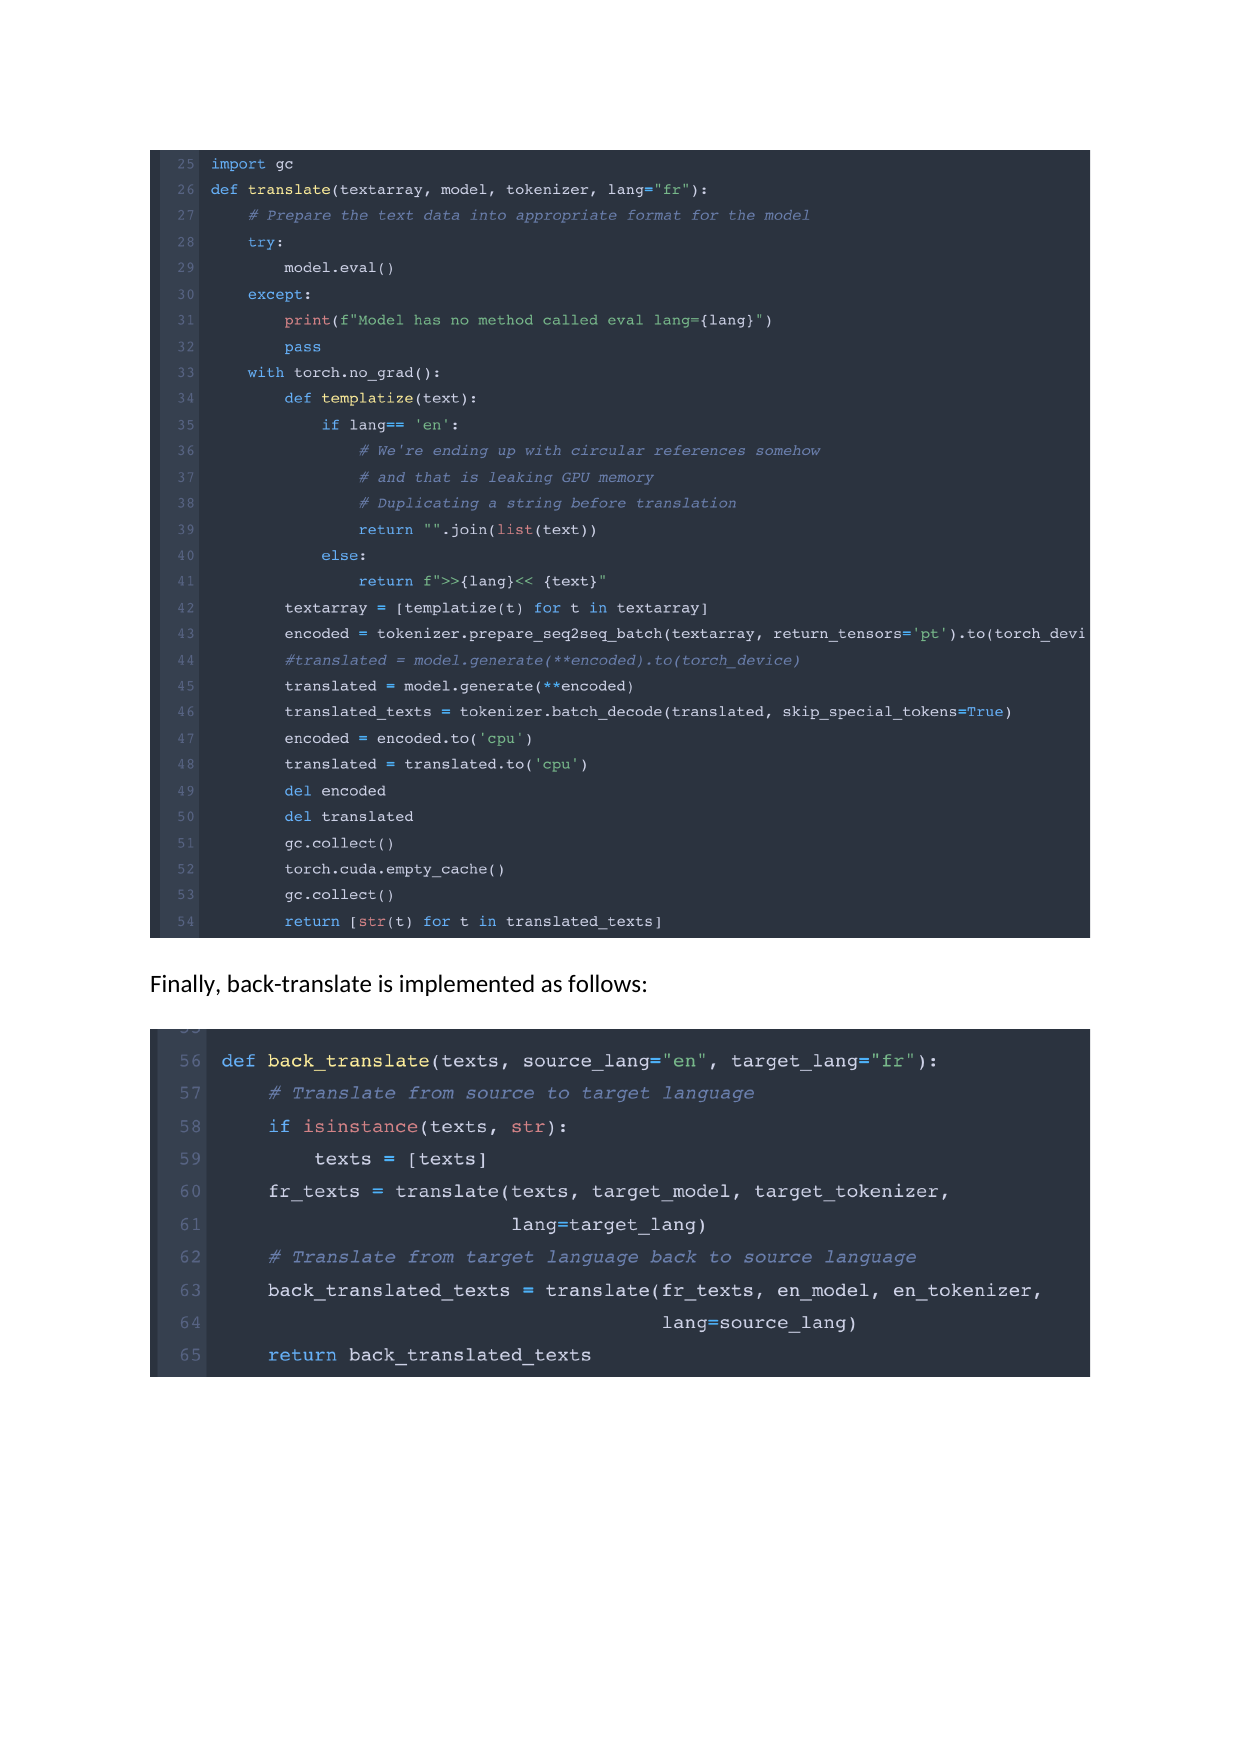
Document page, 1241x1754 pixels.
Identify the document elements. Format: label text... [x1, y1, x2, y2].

picture [150, 150, 1091, 938]
text Finally, back-translate is implemented as follows: [150, 968, 1090, 999]
picture [150, 1029, 1091, 1377]
